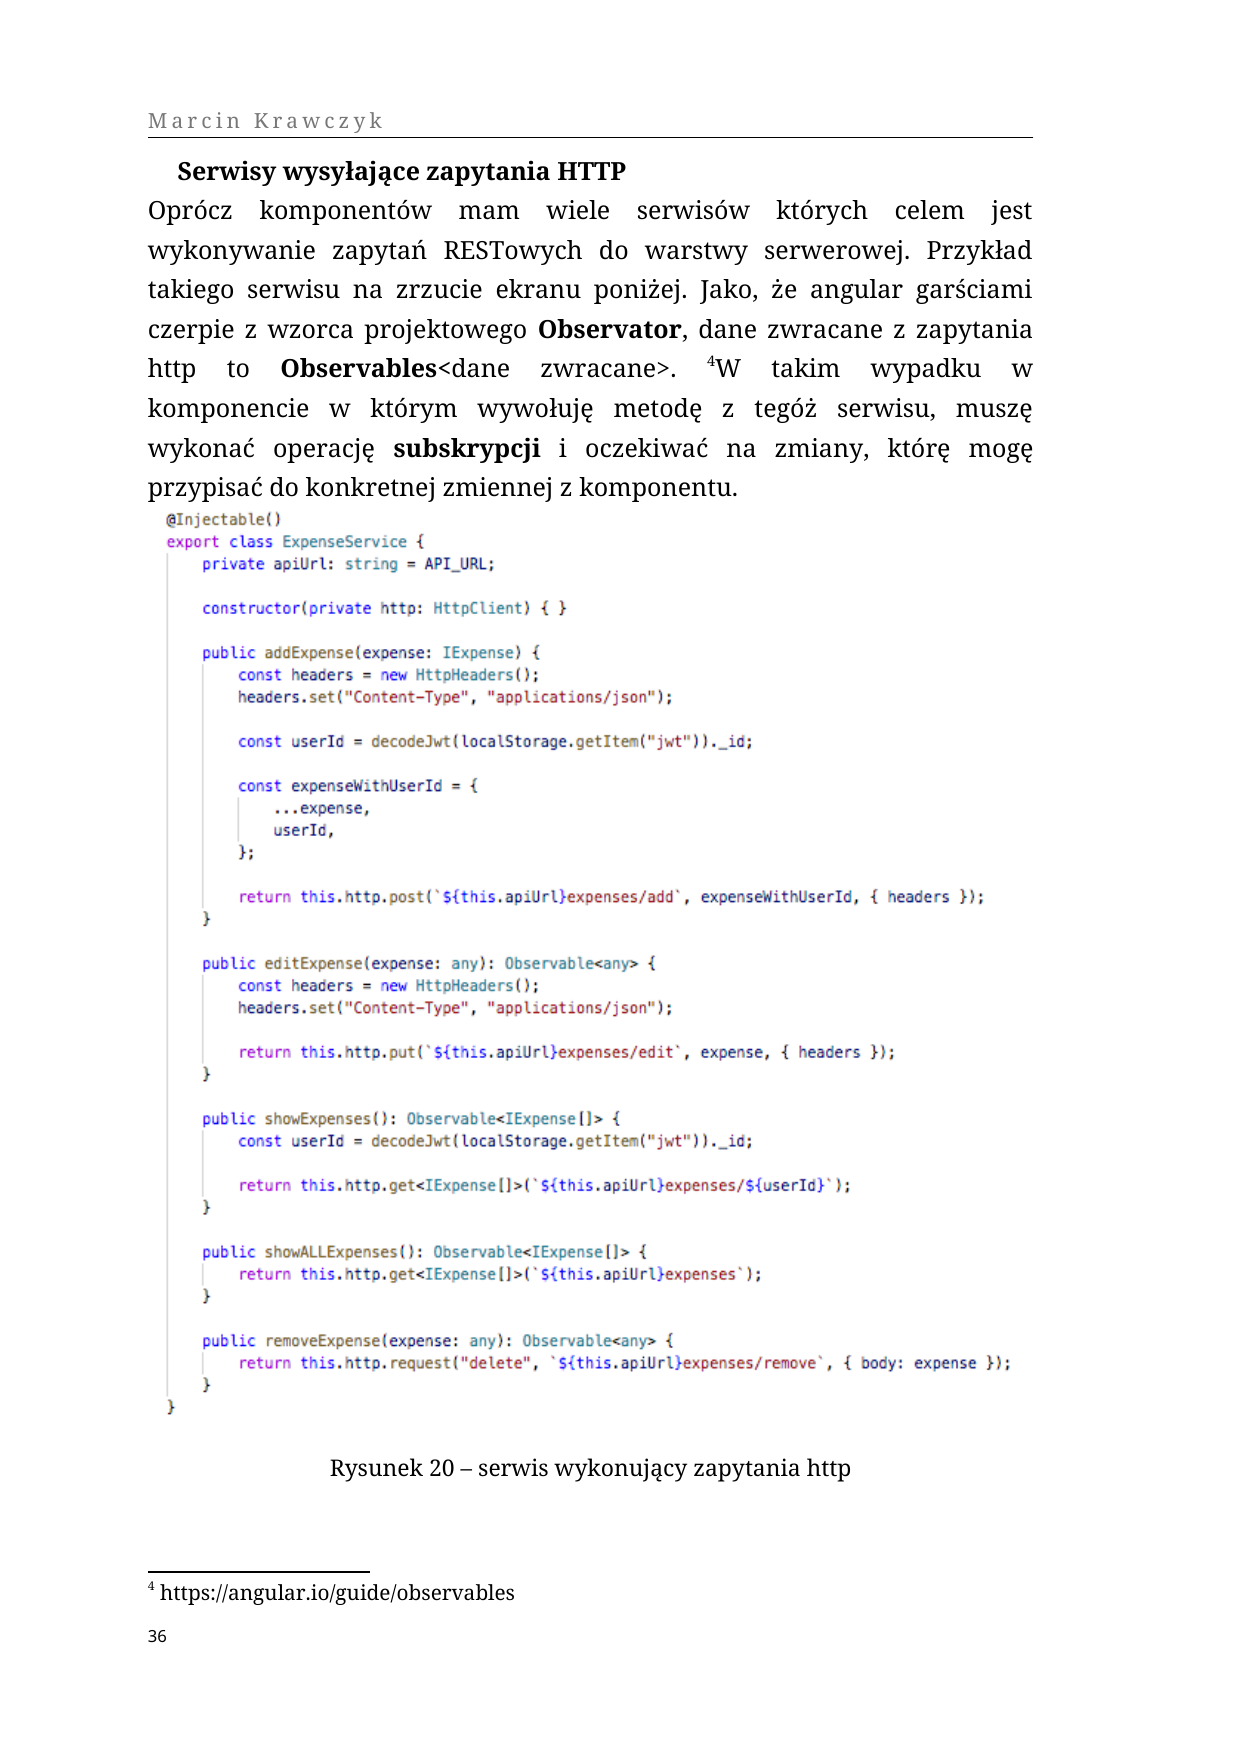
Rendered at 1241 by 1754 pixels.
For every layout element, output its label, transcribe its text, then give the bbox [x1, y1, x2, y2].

picture [152, 503, 1029, 1419]
text Oprócz komponentów mam wiele serwisów których celem jest wykonywanie zapytań RESTowych do warstwy serwerowej. Przykład takiego serwisu na zrzucie ekranu poniżej. Jako, że angular garściami czerpie z wzorca projektowego Observator, dane zwracane z zapytania http to Observables<dane zwracane>. W takim wypadku w komponencie w którym wywołuję metodę z tegóż serwisu, muszę wykonać operację subskrypcji i oczekiwać na zmiany, którę mogę przypisać do konkretnej zmiennej z komponentu. [148, 187, 1033, 504]
text Rysunek 20 – serwis wykonujący zapytania http [148, 1443, 1033, 1483]
text Serwisy wysyłające zapytania HTTP [148, 148, 1033, 187]
